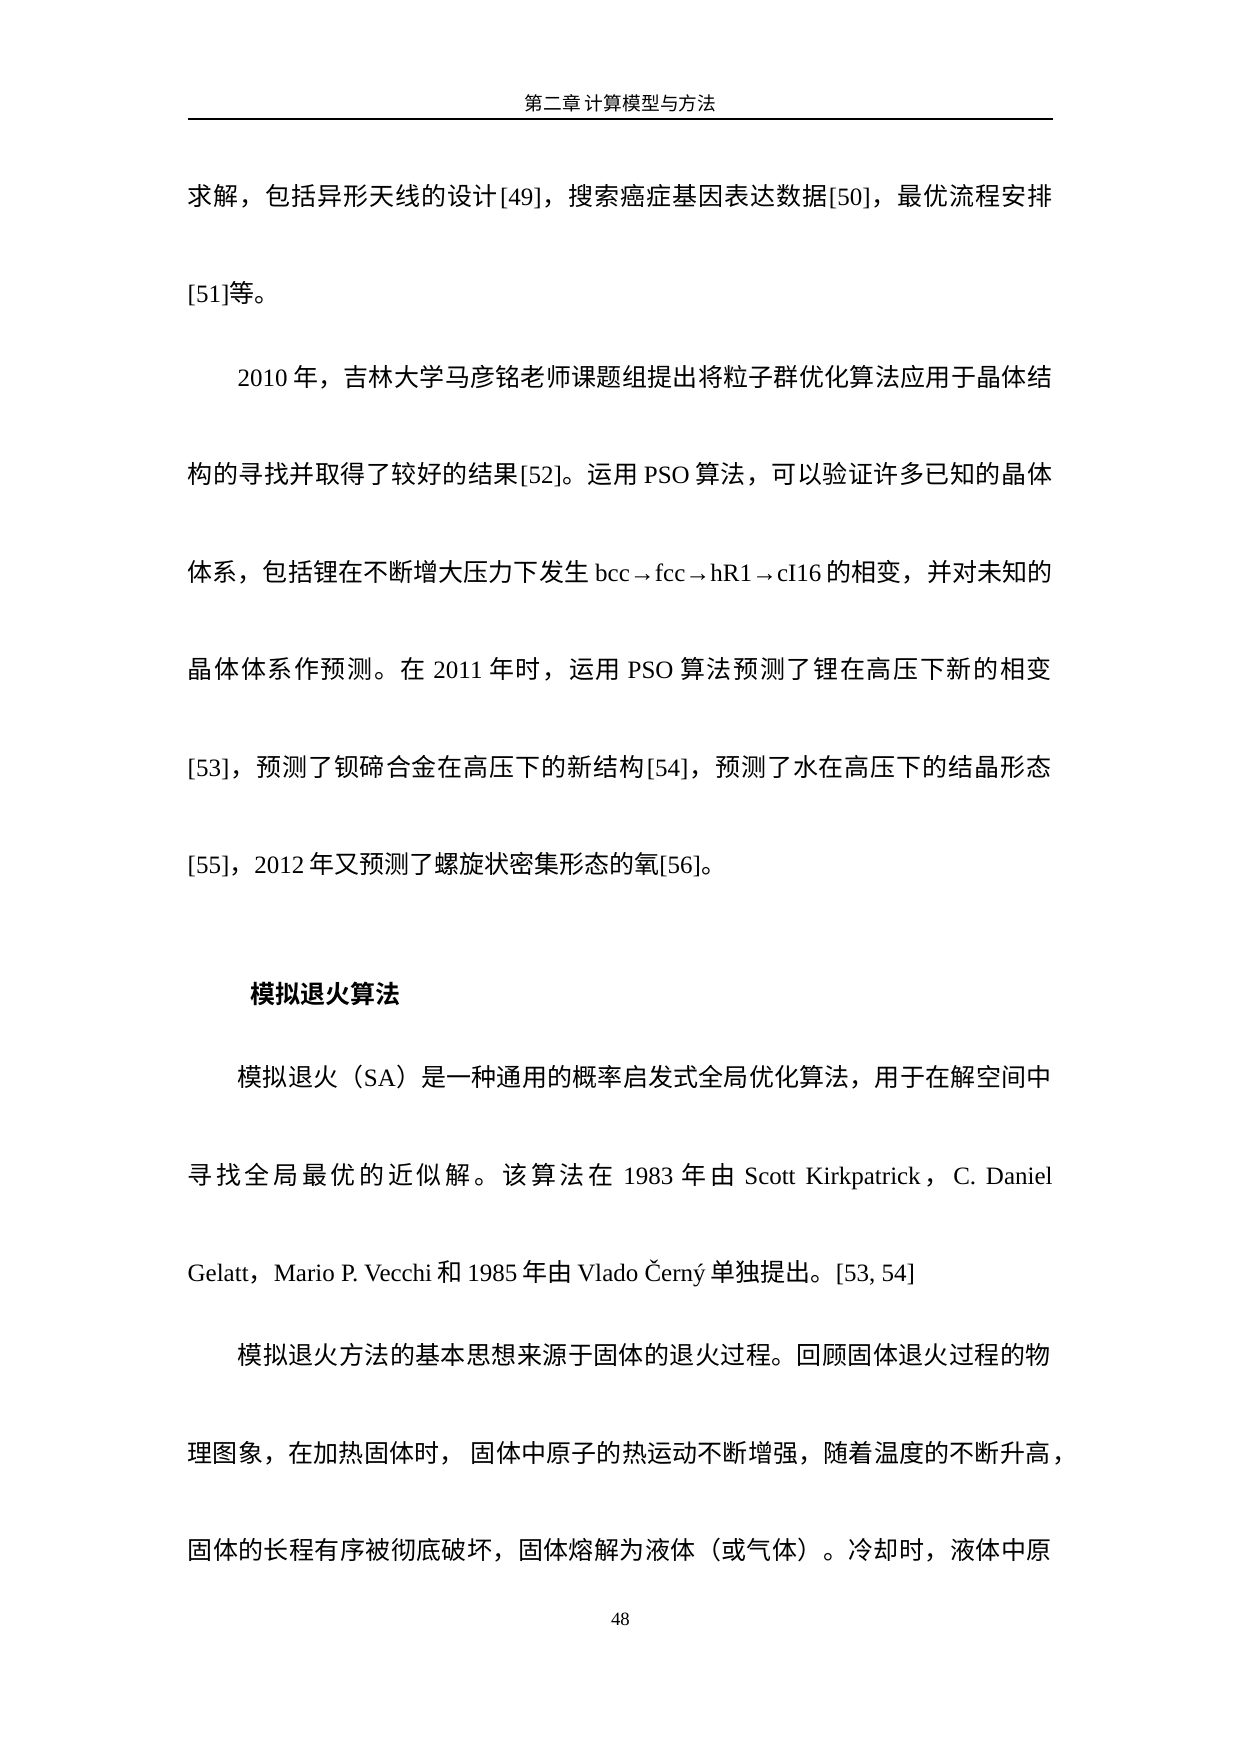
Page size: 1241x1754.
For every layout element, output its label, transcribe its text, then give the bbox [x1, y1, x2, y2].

text 模拟退火（SA）是一种通用的概率启发式全局优化算法，用于在解空间中寻找全局最优的近似解。该算法在1983年由Scott Kirkpatrick，C. Daniel Gelatt，Mario P. Vecchi和1985年由Vlado Černý单独提出。[53, 54] [187, 1043, 1053, 1303]
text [187, 162, 1053, 324]
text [187, 1321, 1053, 1581]
text 模拟退火算法 [231, 960, 1053, 1025]
text 2010年，吉林大学马彦铭老师课题组提出将粒子群优化算法应用于晶体结构的寻找并取得了较好的结果[52]。运用PSO算法，可以验证许多已知的晶体体系，包括锂在不断增大压力下发生bcc→fcc→hR1→cI16的相变，并对未知的晶体体系作预测。在2011年时，运用PSO算法预测了锂在高压下新的相变[53]，预测了钡碲合金在高压下的新结构[54]，预测了水在高压下的结晶形态[55]，2012年又预测了螺旋状密集形态的氧[56]。 [187, 343, 1053, 895]
